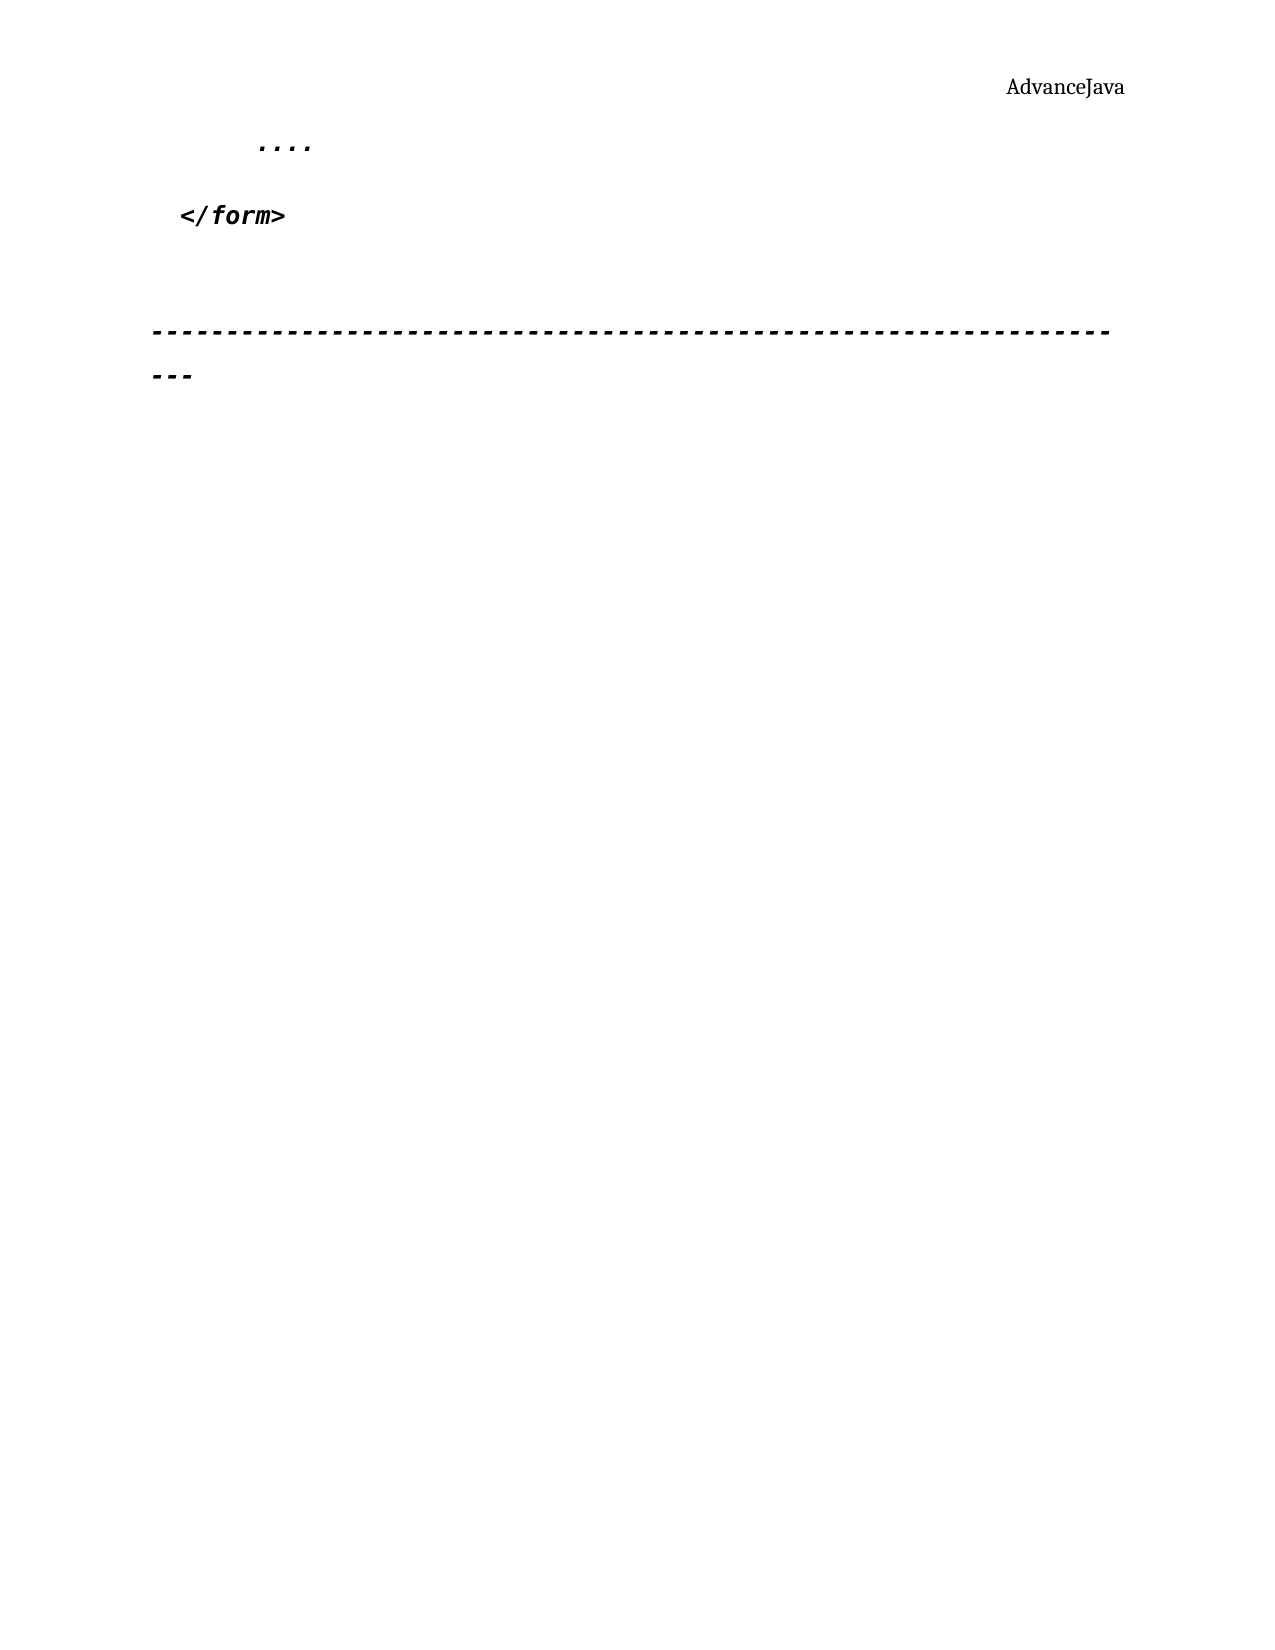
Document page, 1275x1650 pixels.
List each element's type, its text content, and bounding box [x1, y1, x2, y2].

text </form> [150, 201, 1125, 230]
text ------------------------------------------------------------------- [150, 274, 1125, 390]
text .... [150, 128, 1125, 157]
